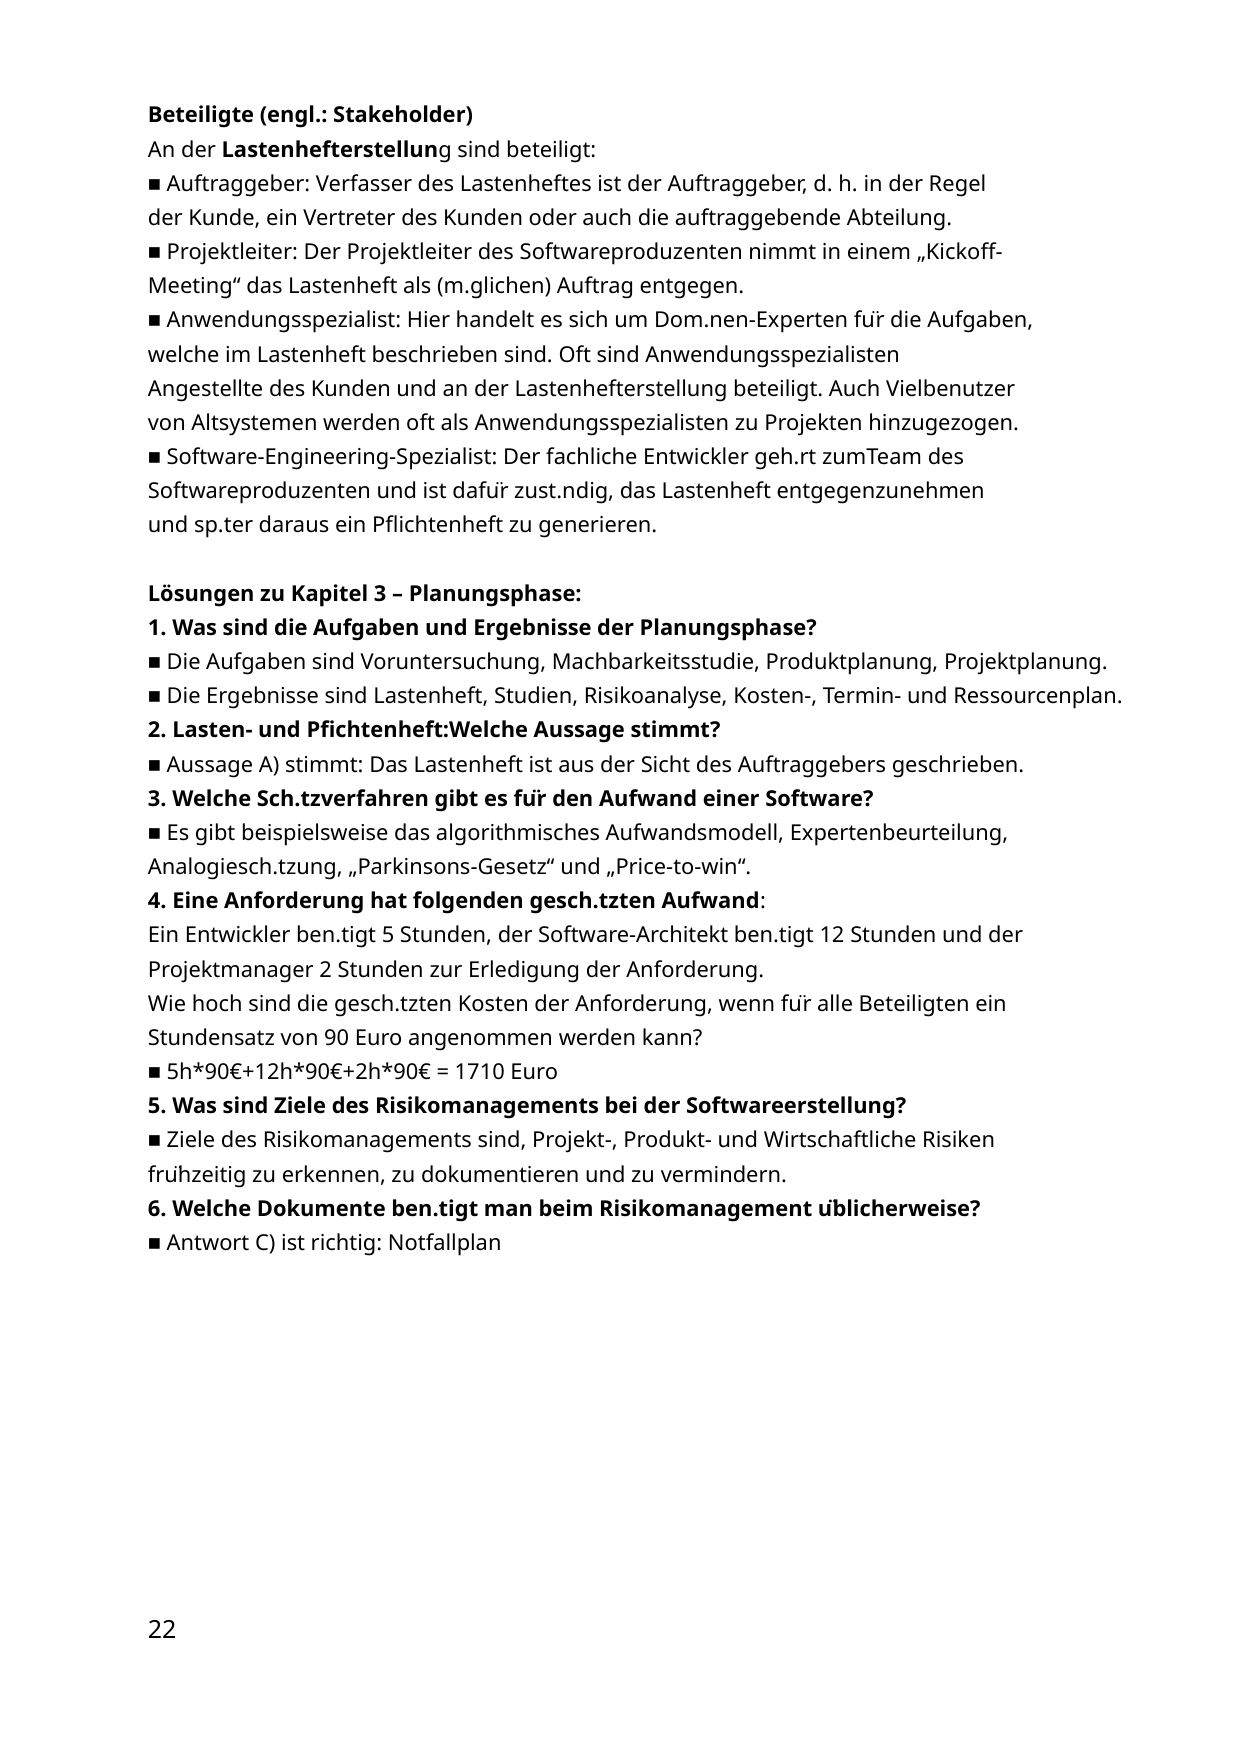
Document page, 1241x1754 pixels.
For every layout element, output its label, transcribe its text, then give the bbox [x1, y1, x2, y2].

text 6. Welche Dokumente ben.tigt man beim Risikomanagement üblicherweise? [148, 1193, 1240, 1223]
text 4. Eine Anforderung hat folgenden gesch.tzten Aufwand: [148, 885, 1240, 915]
text An der Lastenhefterstellung sind beteiligt: [148, 134, 1211, 163]
text ■ Ziele des Risikomanagements sind, Projekt-, Produkt- und Wirtschaftliche Risiken [148, 1124, 1240, 1154]
text Beteiligte (engl.: Stakeholder) [148, 99, 1211, 129]
text Ein Entwickler ben.tigt 5 Stunden, der Software-Architekt ben.tigt 12 Stunden und der [148, 919, 1240, 949]
text Stundensatz von 90 Euro angenommen werden kann? [148, 1022, 1240, 1052]
text 3. Welche Sch.tzverfahren gibt es für den Aufwand einer Software? [148, 783, 1240, 813]
text ■ Es gibt beispielsweise das algorithmisches Aufwandsmodell, Expertenbeurteilung, [148, 817, 1240, 847]
text ■ 5h*90€+12h*90€+2h*90€ = 1710 Euro [148, 1056, 1240, 1086]
text ■ Auftraggeber: Verfasser des Lastenheftes ist der Auftraggeber, d. h. in der Regel [148, 168, 1240, 198]
text ■ Anwendungsspezialist: Hier handelt es sich um Dom.nen-Experten für die Aufgaben, [148, 304, 1240, 334]
text Projektmanager 2 Stunden zur Erledigung der Anforderung. [148, 954, 1240, 983]
text ■ Antwort C) ist richtig: Notfallplan [148, 1227, 1240, 1257]
text ■ Die Ergebnisse sind Lastenheft, Studien, Risikoanalyse, Kosten-, Termin- und Ressourcenplan. [148, 680, 1240, 710]
text Analogiesch.tzung, „Parkinsons-Gesetz“ und „Price-to-win“. [148, 851, 1240, 881]
text Wie hoch sind die gesch.tzten Kosten der Anforderung, wenn für alle Beteiligten ein [148, 988, 1240, 1018]
text und sp.ter daraus ein Pflichtenheft zu generieren. [148, 509, 1240, 539]
text 5. Was sind Ziele des Risikomanagements bei der Softwareerstellung? [148, 1090, 1240, 1120]
text Lösungen zu Kapitel 3 – Planungsphase: [148, 578, 1240, 608]
text von Altsystemen werden oft als Anwendungsspezialisten zu Projekten hinzugezogen. [148, 407, 1240, 437]
text 2. Lasten- und Pfichtenheft:Welche Aussage stimmt? [148, 714, 1240, 744]
text welche im Lastenheft beschrieben sind. Oft sind Anwendungsspezialisten [148, 339, 1240, 368]
text Angestellte des Kunden und an der Lastenhefterstellung beteiligt. Auch Vielbenutzer [148, 373, 1240, 403]
text 1. Was sind die Aufgaben und Ergebnisse der Planungsphase? [148, 612, 1240, 642]
text ■ Die Aufgaben sind Voruntersuchung, Machbarkeitsstudie, Produktplanung, Projektplanung. [148, 646, 1240, 676]
text ■ Aussage A) stimmt: Das Lastenheft ist aus der Sicht des Auftraggebers geschrieben. [148, 749, 1240, 778]
text Softwareproduzenten und ist dafür zust.ndig, das Lastenheft entgegenzunehmen [148, 475, 1240, 505]
text ■ Projektleiter: Der Projektleiter des Softwareproduzenten nimmt in einem „Kickoff- [148, 236, 1240, 266]
text Meeting“ das Lastenheft als (m.glichen) Auftrag entgegen. [148, 270, 1240, 300]
text ■ Software-Engineering-Spezialist: Der fachliche Entwickler geh.rt zumTeam des [148, 441, 1240, 471]
text frühzeitig zu erkennen, zu dokumentieren und zu vermindern. [148, 1159, 1240, 1188]
text der Kunde, ein Vertreter des Kunden oder auch die auftraggebende Abteilung. [148, 202, 1240, 232]
